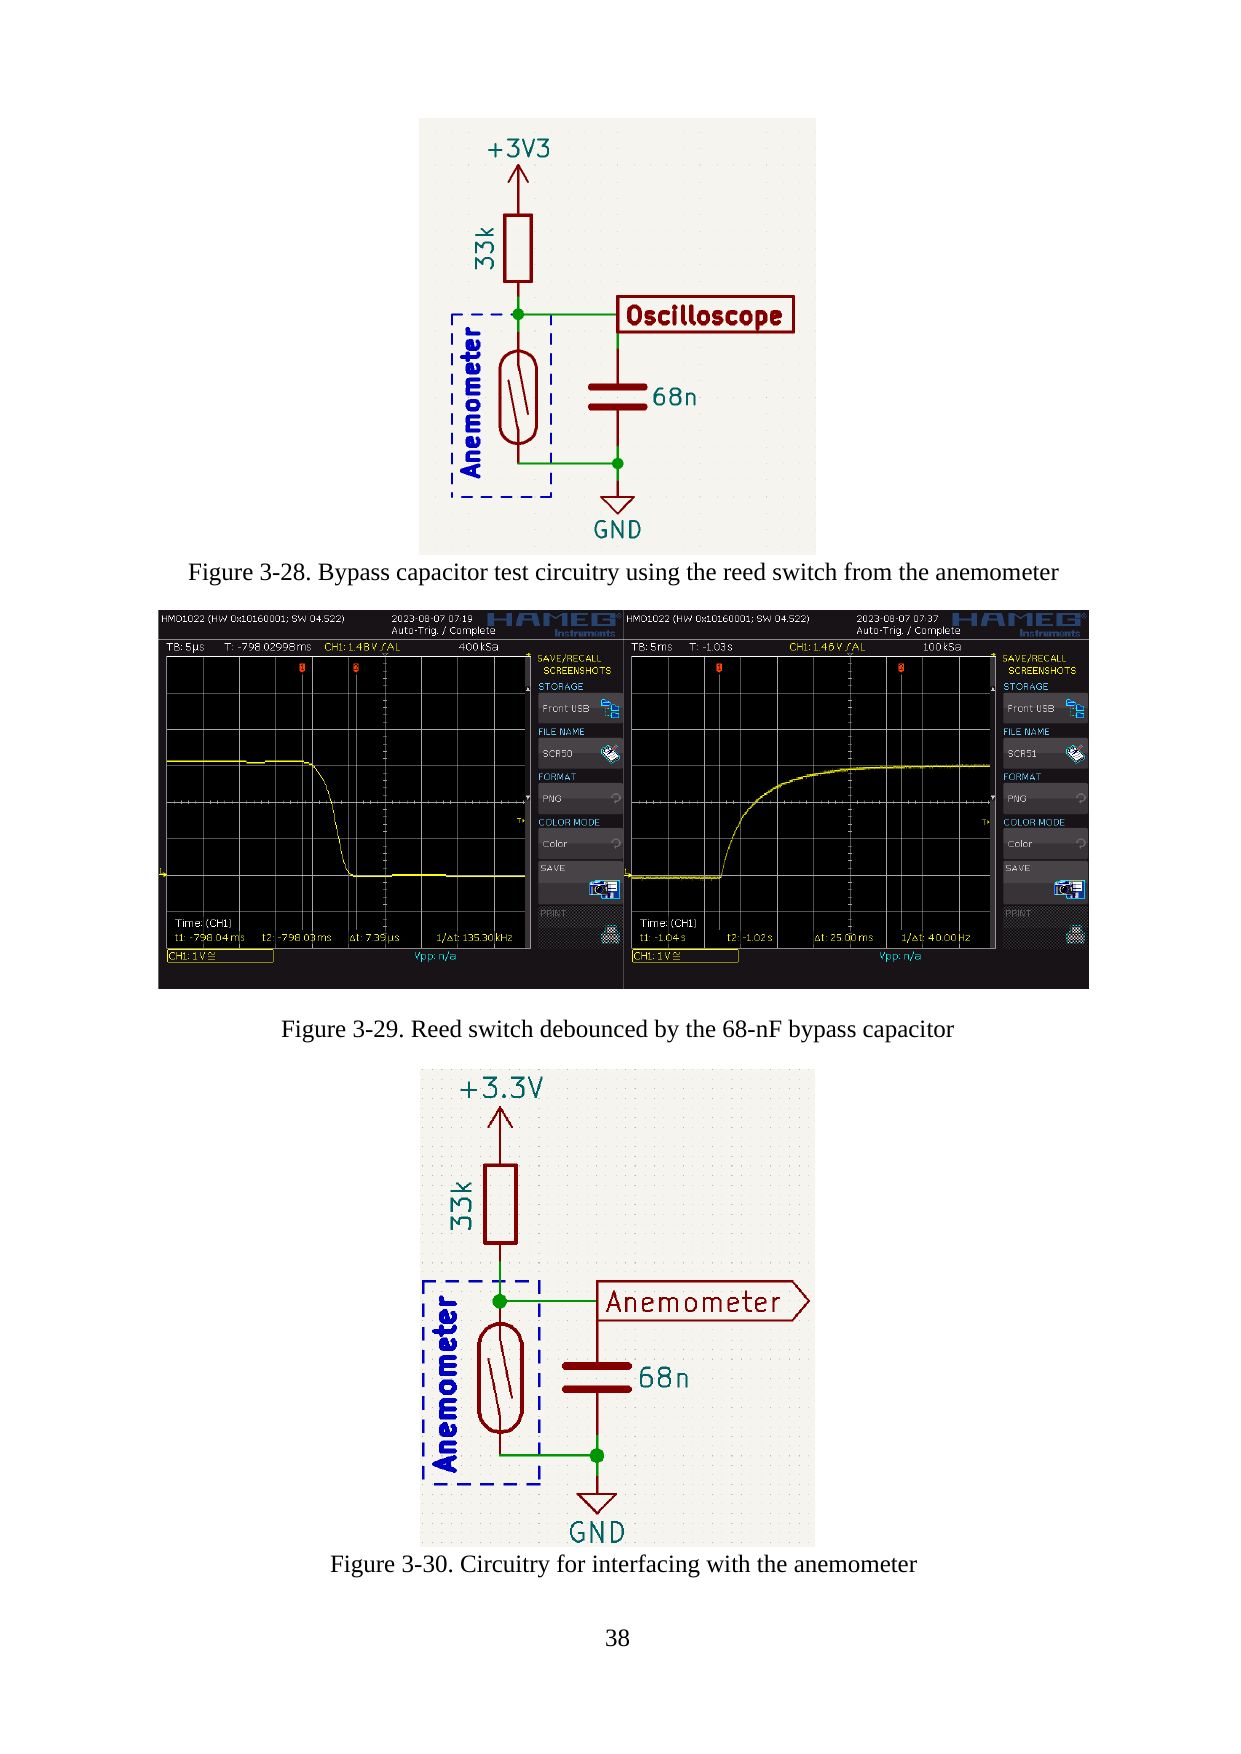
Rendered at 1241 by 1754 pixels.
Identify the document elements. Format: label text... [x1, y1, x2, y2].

picture [419, 118, 816, 555]
picture [419, 1069, 815, 1547]
picture [158, 610, 1089, 989]
